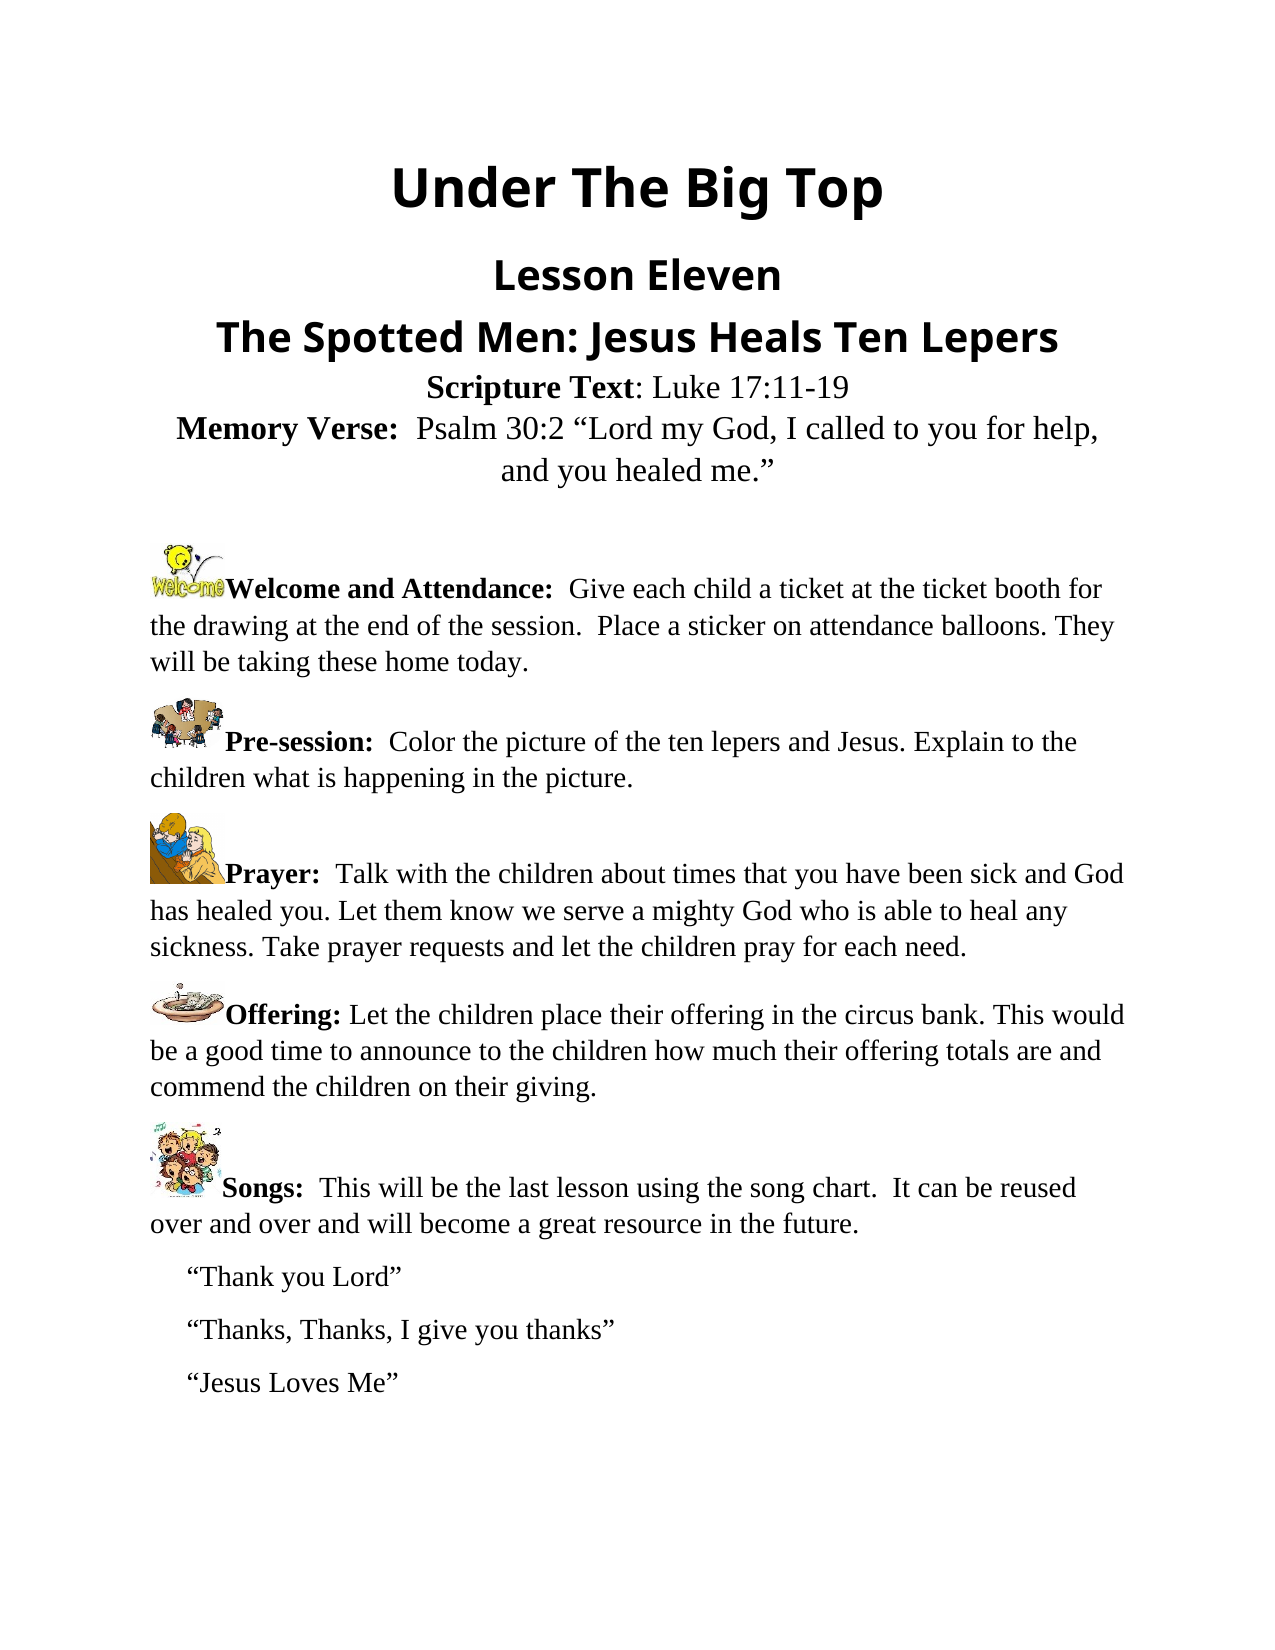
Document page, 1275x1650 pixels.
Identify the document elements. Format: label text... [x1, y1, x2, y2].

text “Thanks, Thanks, I give you thanks” [150, 1312, 1125, 1345]
text Welcome and Attendance: Give each child a ticket at the ticket booth for the drawing at the end of the session. Place a sticker on attendance balloons. They will be taking these home today. [150, 508, 1125, 677]
picture [150, 981, 226, 1025]
picture [150, 543, 226, 599]
text “Jesus Loves Me” [150, 1365, 1125, 1398]
picture [150, 1122, 222, 1198]
text Pre-session: Color the picture of the ten lepers and Jesus. Explain to the children what is happening in the picture. [150, 697, 1125, 794]
text “Thank you Lord” [150, 1259, 1125, 1293]
text Offering: Let the children place their offering in the circus bank. This would be a good time to announce to the children how much their offering totals are and commend the children on their giving. [150, 982, 1125, 1103]
text Lesson Eleven The Spotted Men: Jesus Heals Ten Lepers Scripture Text: Luke 17:11-19 Memory Verse: Psalm 30:2 “Lord my God, I called to you for help, and you healed me.” [150, 246, 1125, 488]
text Songs: This will be the last lesson using the song chart. It can be reused over and over and will become a great resource in the future. [150, 1122, 1125, 1240]
picture [150, 813, 226, 884]
text Under The Big Top [150, 150, 1125, 224]
text Prayer: Talk with the children about times that you have been sick and God has healed you. Let them know we serve a mighty God who is able to heal any sickness. Take prayer requests and let the children pray for each need. [150, 813, 1125, 962]
picture [150, 696, 226, 752]
